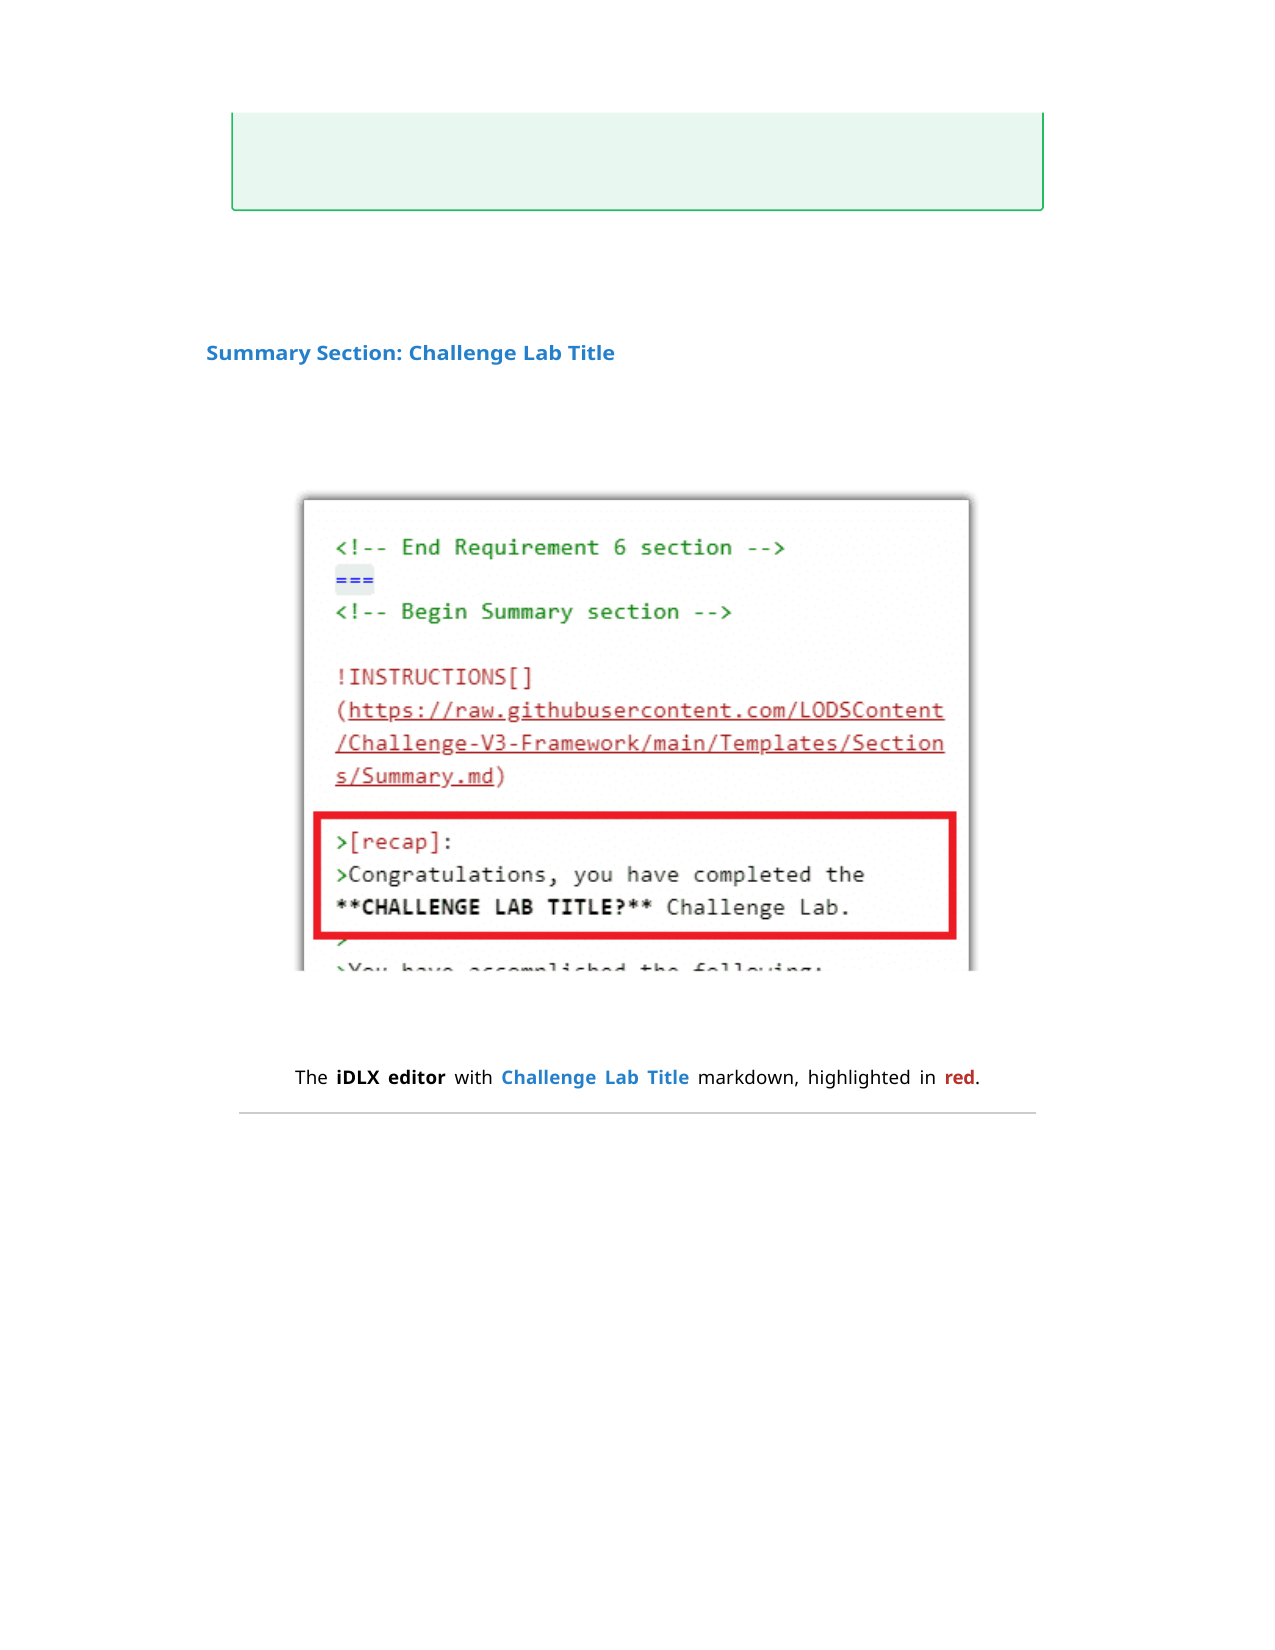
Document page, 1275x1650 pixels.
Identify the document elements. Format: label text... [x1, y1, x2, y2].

text Summary Section: Challenge Lab Title [206, 339, 1200, 366]
picture [290, 486, 985, 990]
text The iDLX editor with Challenge Lab Title markdown, highlighted in red. [237, 1064, 1039, 1089]
